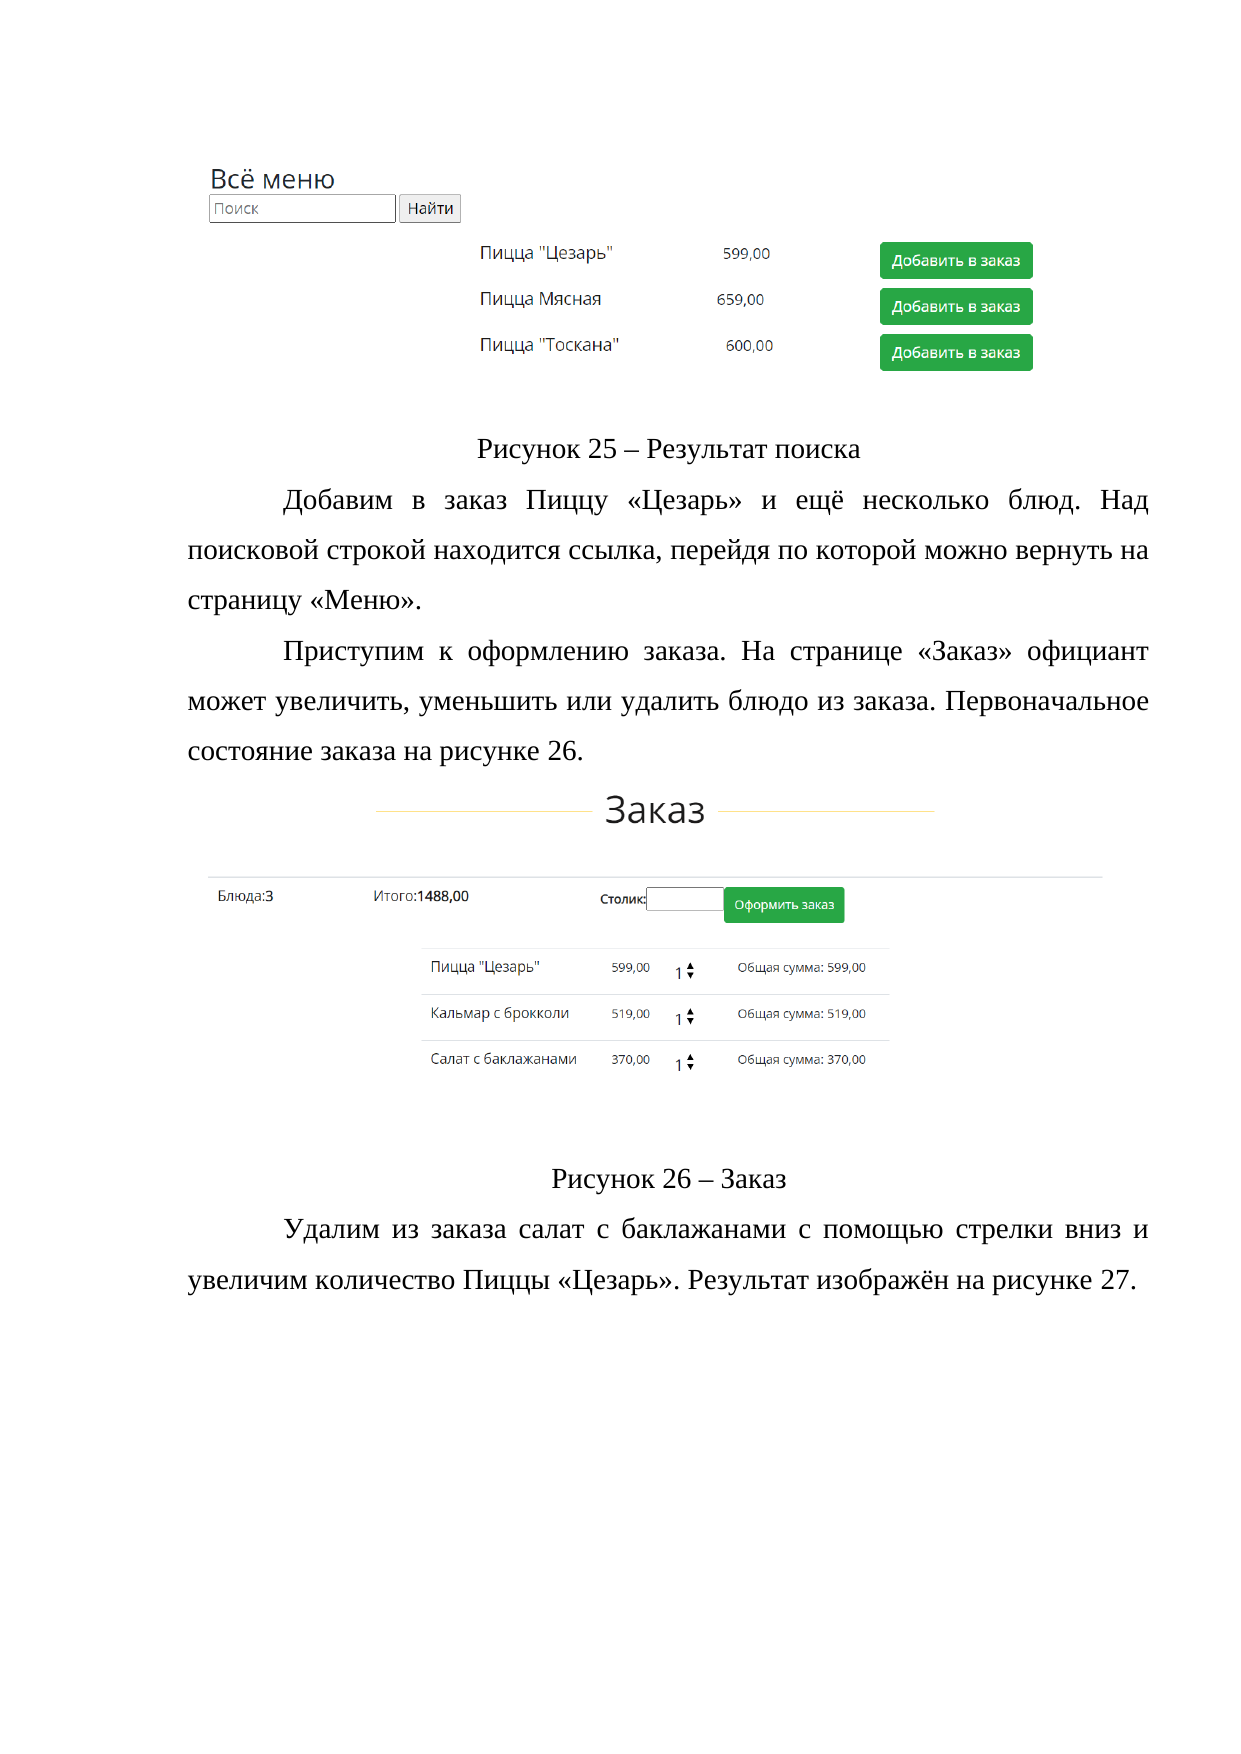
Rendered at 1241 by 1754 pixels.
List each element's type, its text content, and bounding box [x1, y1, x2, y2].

text Рисунок 25 – Результат поиска [187, 432, 1150, 465]
picture [187, 150, 1162, 415]
picture [187, 783, 1162, 1145]
text Приступим к оформлению заказа. На странице «Заказ» официант может увеличить, уменьшить или удалить блюдо из заказа. Первоначальное состояние заказа на рисунке 26. [187, 633, 1150, 767]
text Добавим в заказ Пиццу «Цезарь» и ещё несколько блюд. Над поисковой строкой находится ссылка, перейдя по которой можно вернуть на страницу «Меню». [187, 482, 1150, 616]
text Удалим из заказа салат с баклажанами с помощью стрелки вниз и увеличим количество Пиццы «Цезарь». Результат изображён на рисунке 27. [187, 1212, 1150, 1295]
text Рисунок 26 – Заказ [187, 1161, 1150, 1195]
